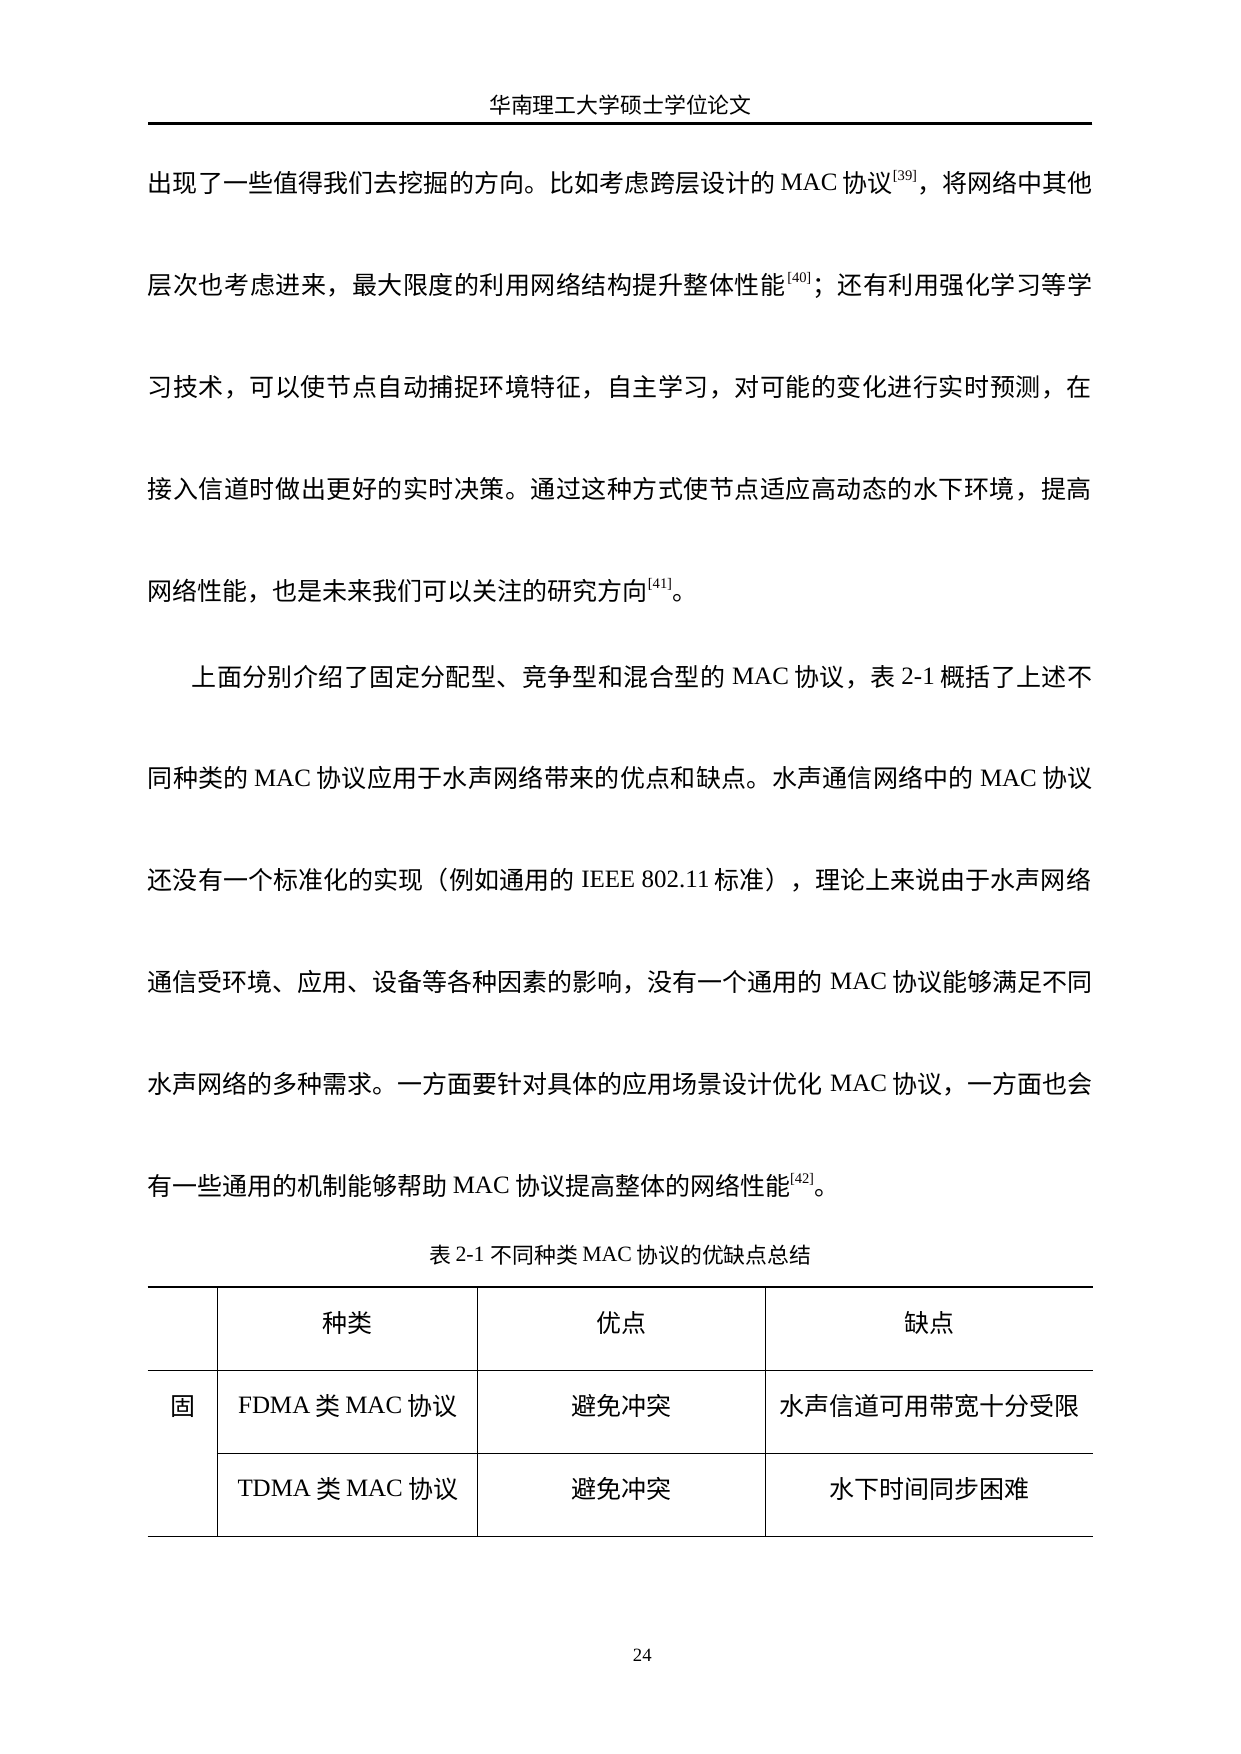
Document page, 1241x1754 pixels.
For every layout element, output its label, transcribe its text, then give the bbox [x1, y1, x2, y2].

table_header [148, 1288, 217, 1370]
table_cell TDMA类MAC协议 [218, 1454, 477, 1536]
table_header 缺点 [766, 1288, 1092, 1370]
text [148, 148, 1092, 623]
table_cell 固定分配型 [148, 1371, 217, 1536]
table_header 种类 [218, 1288, 477, 1370]
table_cell 避免冲突 [478, 1371, 765, 1453]
table_cell 水下时间同步困难 [766, 1454, 1092, 1536]
table_cell FDMA类MAC协议 [218, 1371, 477, 1453]
table_cell 避免冲突 [478, 1454, 765, 1536]
text 上面分别介绍了固定分配型、竞争型和混合型的MAC协议，表2-1概括了上述不同种类的MAC协议应用于水声网络带来的优点和缺点。水声通信网络中的MAC协议还没有一个标准化的实现（例如通用的IEEE 802.11标准），理论上来说由于水声网络通信受环境、应用、设备等各种因素的影响，没有一个通用的MAC协议能够满足不同水声网络的多种需求。一方面要针对具体的应用场景设计优化MAC协议，一方面也会有一些通用的机制能够帮助MAC协议提高整体的网络性能[42]。 [148, 641, 1092, 1218]
table_cell 水声信道可用带宽十分受限 [766, 1371, 1092, 1453]
table_header 优点 [478, 1288, 765, 1370]
text 表2-1 不同种类MAC协议的优缺点总结 [148, 1237, 1092, 1271]
